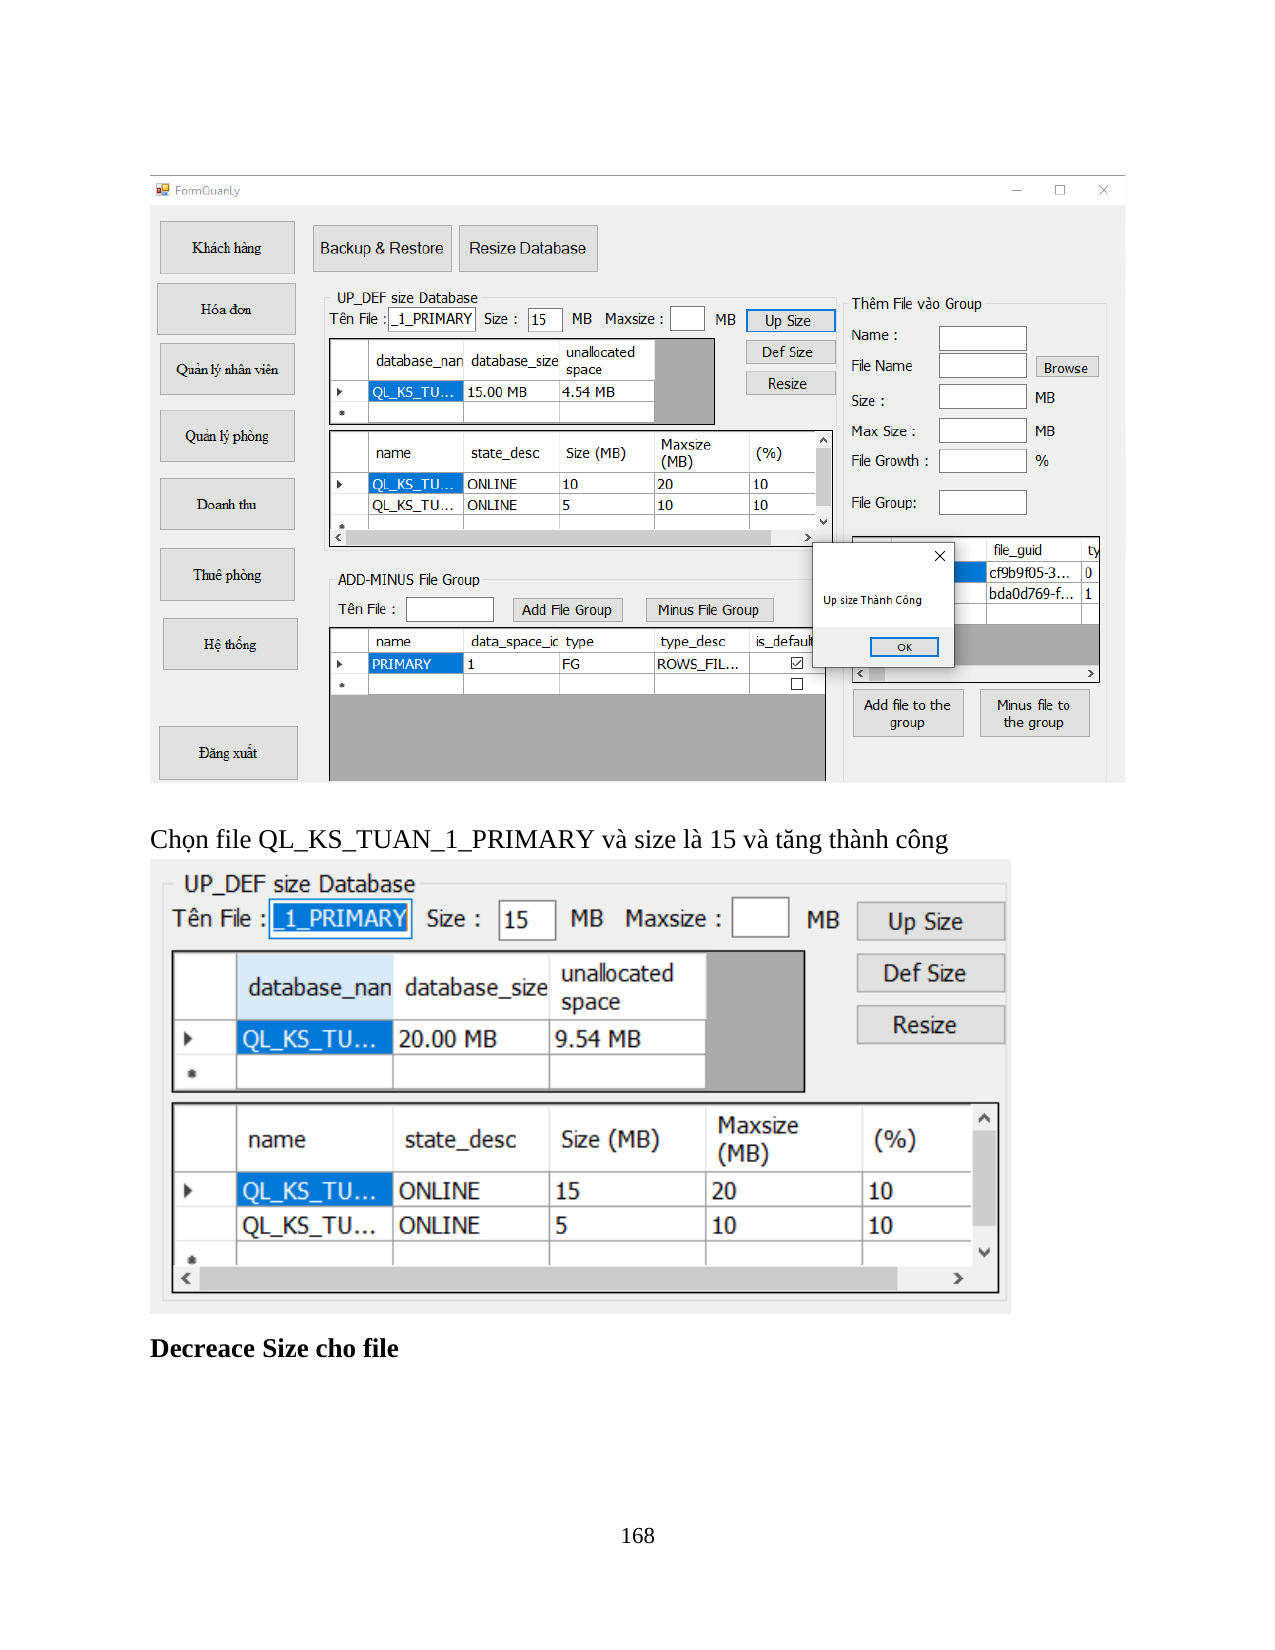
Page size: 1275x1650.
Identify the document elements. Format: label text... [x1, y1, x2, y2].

text Decreace Size cho file [150, 1333, 1125, 1364]
picture [150, 175, 1125, 783]
picture [150, 859, 1012, 1314]
text Chọn file QL_KS_TUAN_1_PRIMARY và size là 15 và tăng thành công [150, 823, 1125, 854]
